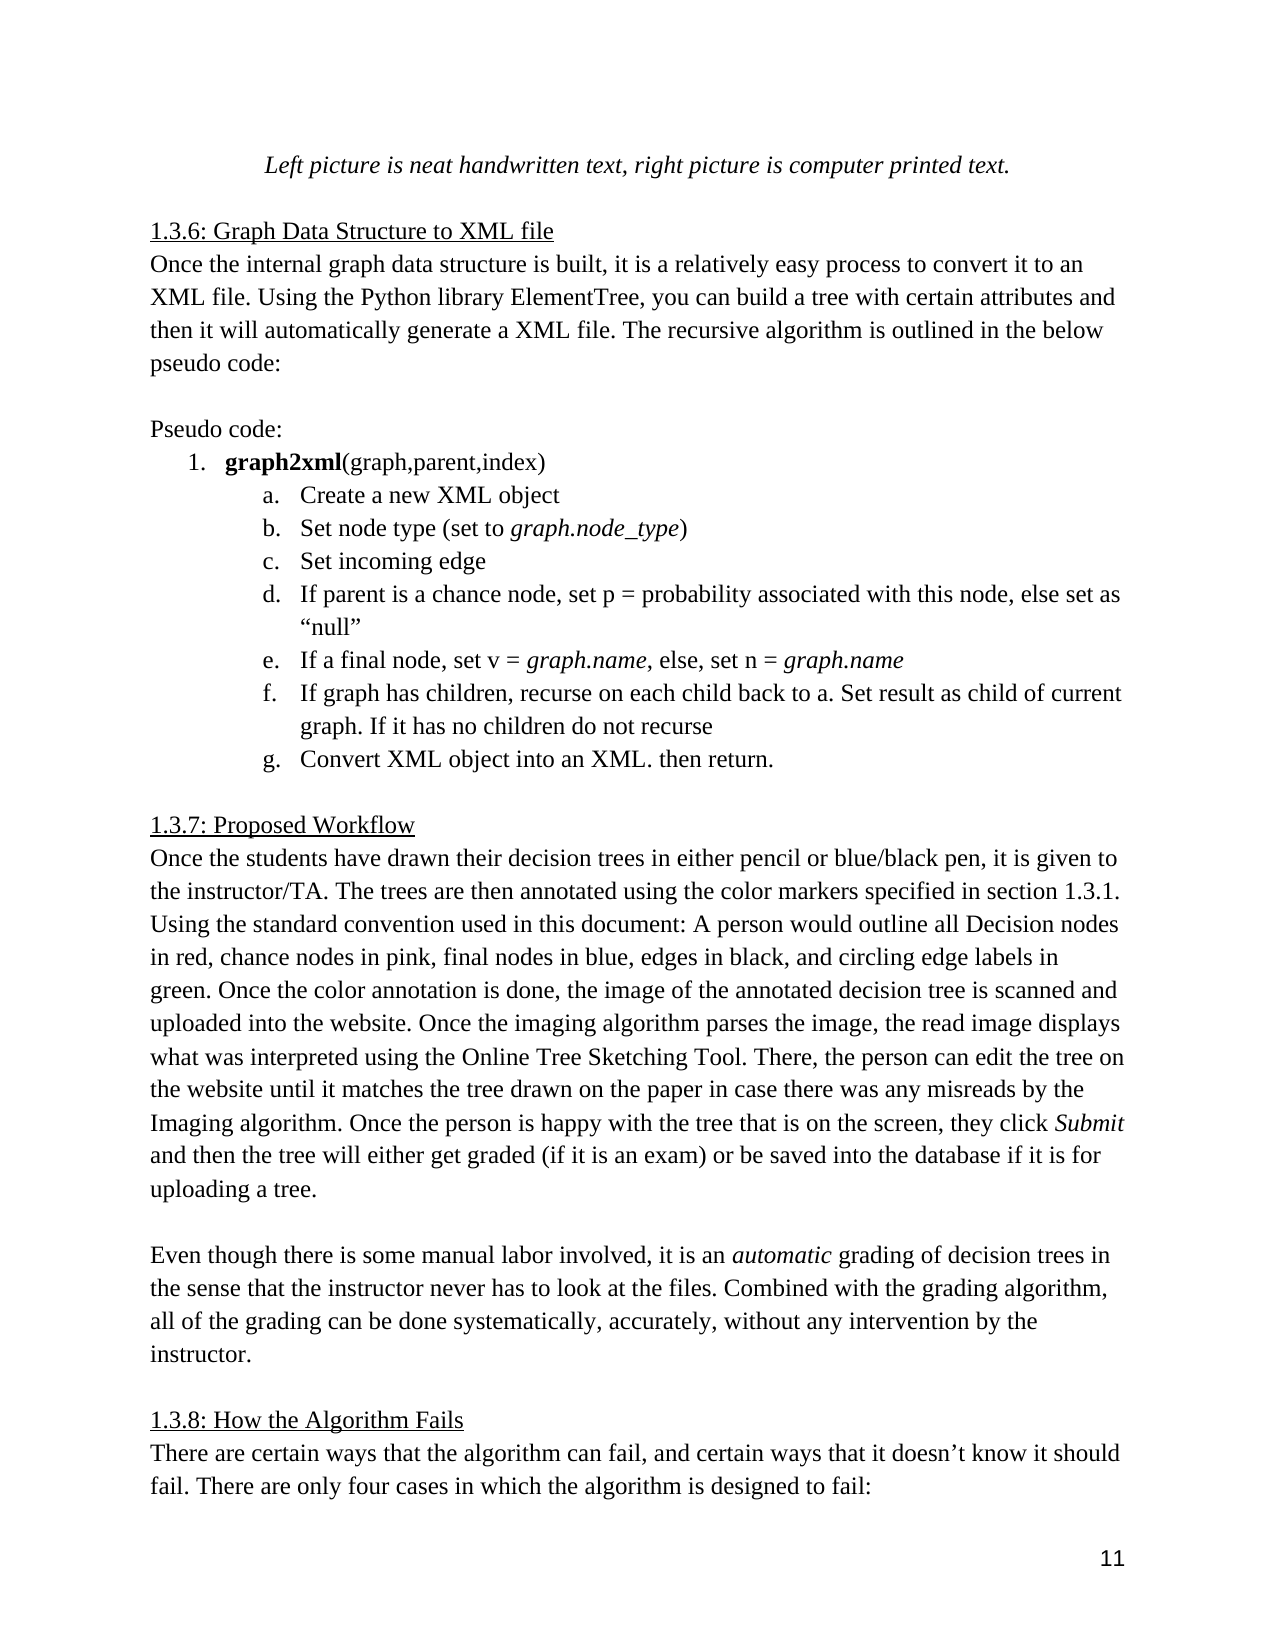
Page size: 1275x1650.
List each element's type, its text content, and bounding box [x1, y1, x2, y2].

text Left picture is neat handwritten text, right picture is computer printed text. [150, 150, 1125, 179]
list Set incoming edge [262, 546, 1125, 575]
text Once the internal graph data structure is built, it is a relatively easy process to convert it to an XML file. Using the Python library ElementTree, you can build a tree with certain attributes and then it will automatically generate a XML file. The recursive algorithm is outlined in the below pseudo code: [150, 249, 1125, 377]
list If a final node, set v = graph.name, else, set n = graph.name [262, 645, 1125, 674]
list graph2xml(graph,parent,index) [187, 447, 1125, 476]
text 1.3.8: How the Algorithm Fails [150, 1405, 1125, 1433]
text Once the students have drawn their decision trees in either pencil or blue/black pen, it is given to the instructor/TA. The trees are then annotated using the color markers specified in section 1.3.1. Using the standard convention used in this document: A person would outline all Decision nodes in red, chance nodes in pink, final nodes in blue, edges in black, and circling edge labels in green. Once the color annotation is done, the image of the annotated decision tree is scanned and uploaded into the website. Once the imaging algorithm parses the image, the read image displays what was interpreted using the Online Tree Sketching Tool. There, the person can edit the tree on the website until it matches the tree drawn on the paper in case there was any misreads by the Imaging algorithm. Once the person is happy with the tree that is on the screen, they click Submit and then the tree will either get graded (if it is an exam) or be saved into the database if it is for uploading a tree. [150, 843, 1125, 1202]
list Convert XML object into an XML. then return. [262, 744, 1125, 773]
text Pseudo code: [150, 414, 1125, 443]
text 1.3.7: Proposed Workflow [150, 810, 1125, 839]
list Create a new XML object [262, 480, 1125, 509]
list Set node type (set to graph.node_type) [262, 513, 1125, 542]
list If graph has children, recurse on each child back to a. Set result as child of current graph. If it has no children do not recurse [262, 678, 1125, 740]
text There are certain ways that the algorithm can fail, and certain ways that it doesn’t know it should fail. There are only four cases in which the algorithm is designed to fail: [150, 1438, 1125, 1499]
list If parent is a chance node, set p = probability associated with this node, else set as “null” [262, 579, 1125, 641]
text 1.3.6: Graph Data Structure to XML file [150, 216, 1125, 245]
text Even though there is some manual labor involved, it is an automatic grading of decision trees in the sense that the instructor never has to look at the files. Combined with the grading algorithm, all of the grading can be done systematically, accurately, without any intervention by the instructor. [150, 1240, 1125, 1367]
